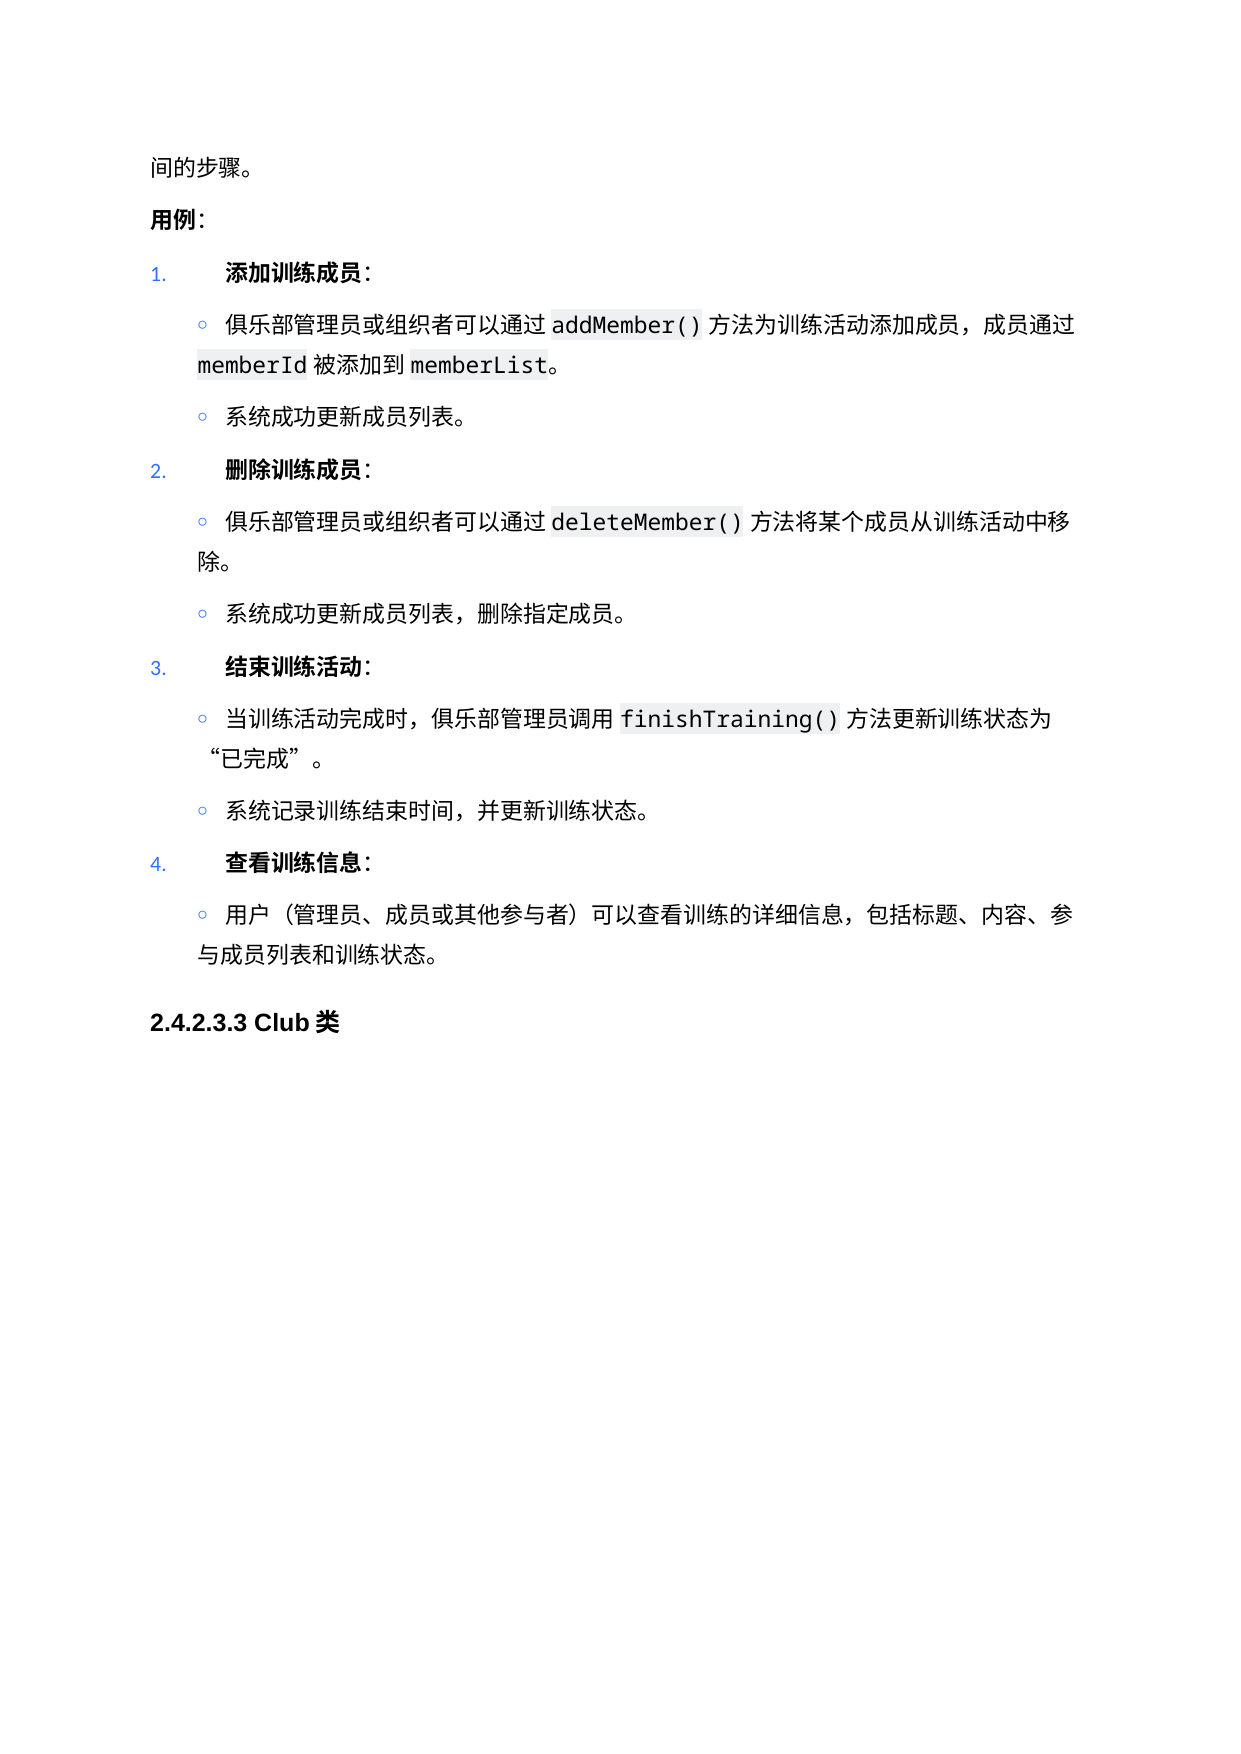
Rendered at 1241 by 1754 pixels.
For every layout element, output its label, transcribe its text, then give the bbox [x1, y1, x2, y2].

list 添加训练成员： [150, 254, 1090, 288]
list 系统记录训练结束时间，并更新训练状态。 [197, 793, 1090, 826]
list 结束训练活动： [150, 648, 1090, 682]
text 2.4.2.3.3 Club类 [150, 1002, 1090, 1038]
list 删除训练成员： [150, 452, 1090, 485]
list 俱乐部管理员或组织者可以通过 deleteMember() 方法将某个成员从训练活动中移除。 [197, 504, 1090, 577]
text 用例： [150, 202, 1090, 236]
list 系统成功更新成员列表，删除指定成员。 [197, 596, 1090, 629]
list 查看训练信息： [150, 845, 1090, 878]
list 当训练活动完成时，俱乐部管理员调用 finishTraining() 方法更新训练状态为“已完成”。 [197, 701, 1090, 774]
list 俱乐部管理员或组织者可以通过 addMember() 方法为训练活动添加成员，成员通过 memberId 被添加到 memberList。 [197, 307, 1090, 380]
list 用户（管理员、成员或其他参与者）可以查看训练的详细信息，包括标题、内容、参与成员列表和训练状态。 [197, 897, 1090, 970]
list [150, 150, 1090, 183]
list 系统成功更新成员列表。 [197, 399, 1090, 432]
